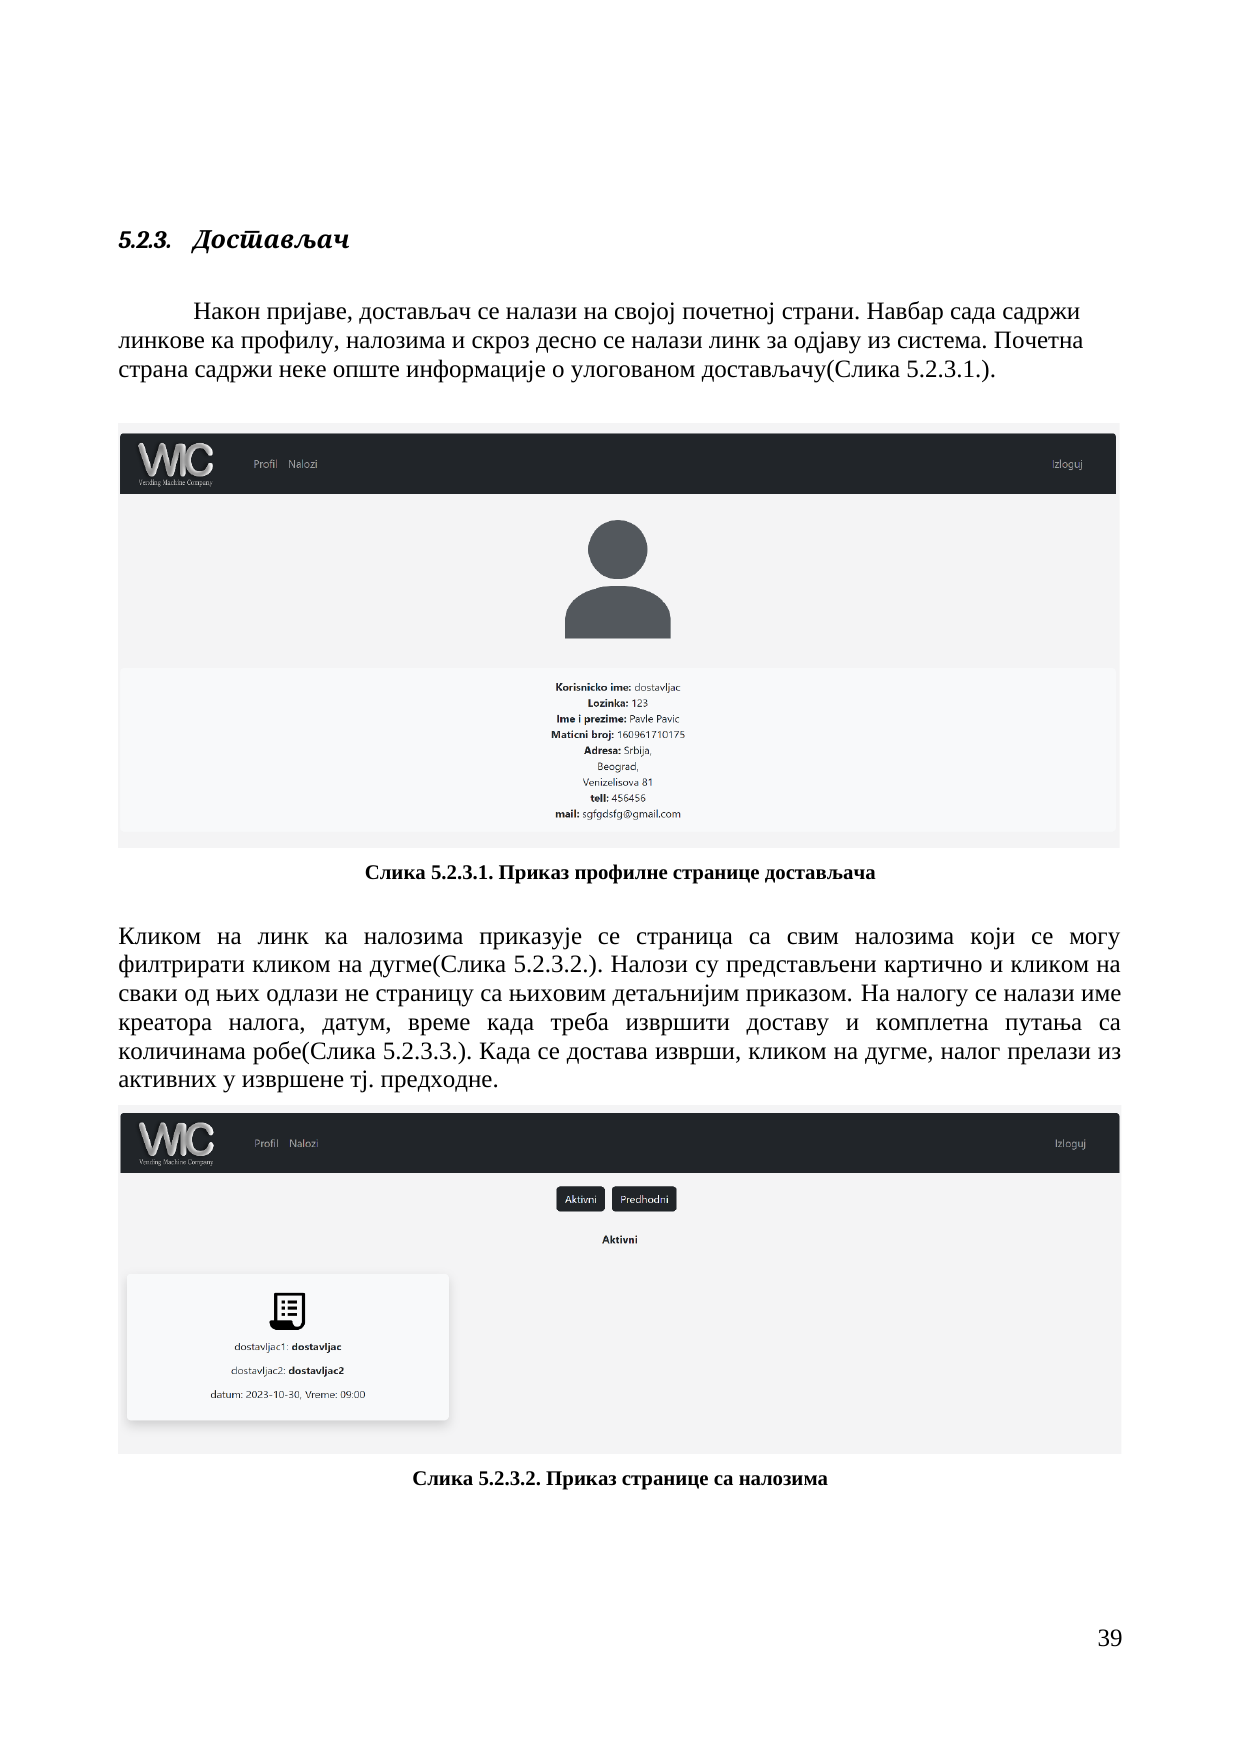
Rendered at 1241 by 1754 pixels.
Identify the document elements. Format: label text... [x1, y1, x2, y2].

picture [118, 423, 1120, 848]
text Достављач [118, 226, 1122, 255]
text Након пријаве, достављач се налази на својој почетној страни. Навбар сада садржи линкове ка профилу, налозима и скроз десно се налази линк за одјаву из система. Почетна страна садржи неке опште информације о улогованом достављачу(Слика 5.2.3.1.). [118, 296, 1122, 382]
text Слика 5.2.3.2. Приказ странице са налозима [118, 1466, 1122, 1490]
picture [118, 1105, 1122, 1454]
text Кликом на линк ка налозима приказује се страница са свим налозима који се могу филтрирати кликом на дугме(Слика 5.2.3.2.). Налози су представљени картично и кликом на сваки од њих одлази не страницу са њиховим детаљнијим приказом. На налогу се налази име креатора налога, датум, време када треба извршити доставу и комплетна путања са количинама робе(Слика 5.2.3.3.). Када се достава изврши, кликом на дугме, налог прелази из активних у извршене тј. предходне. [118, 921, 1122, 1093]
text Слика 5.2.3.1. Приказ профилне странице достављача [118, 860, 1122, 884]
